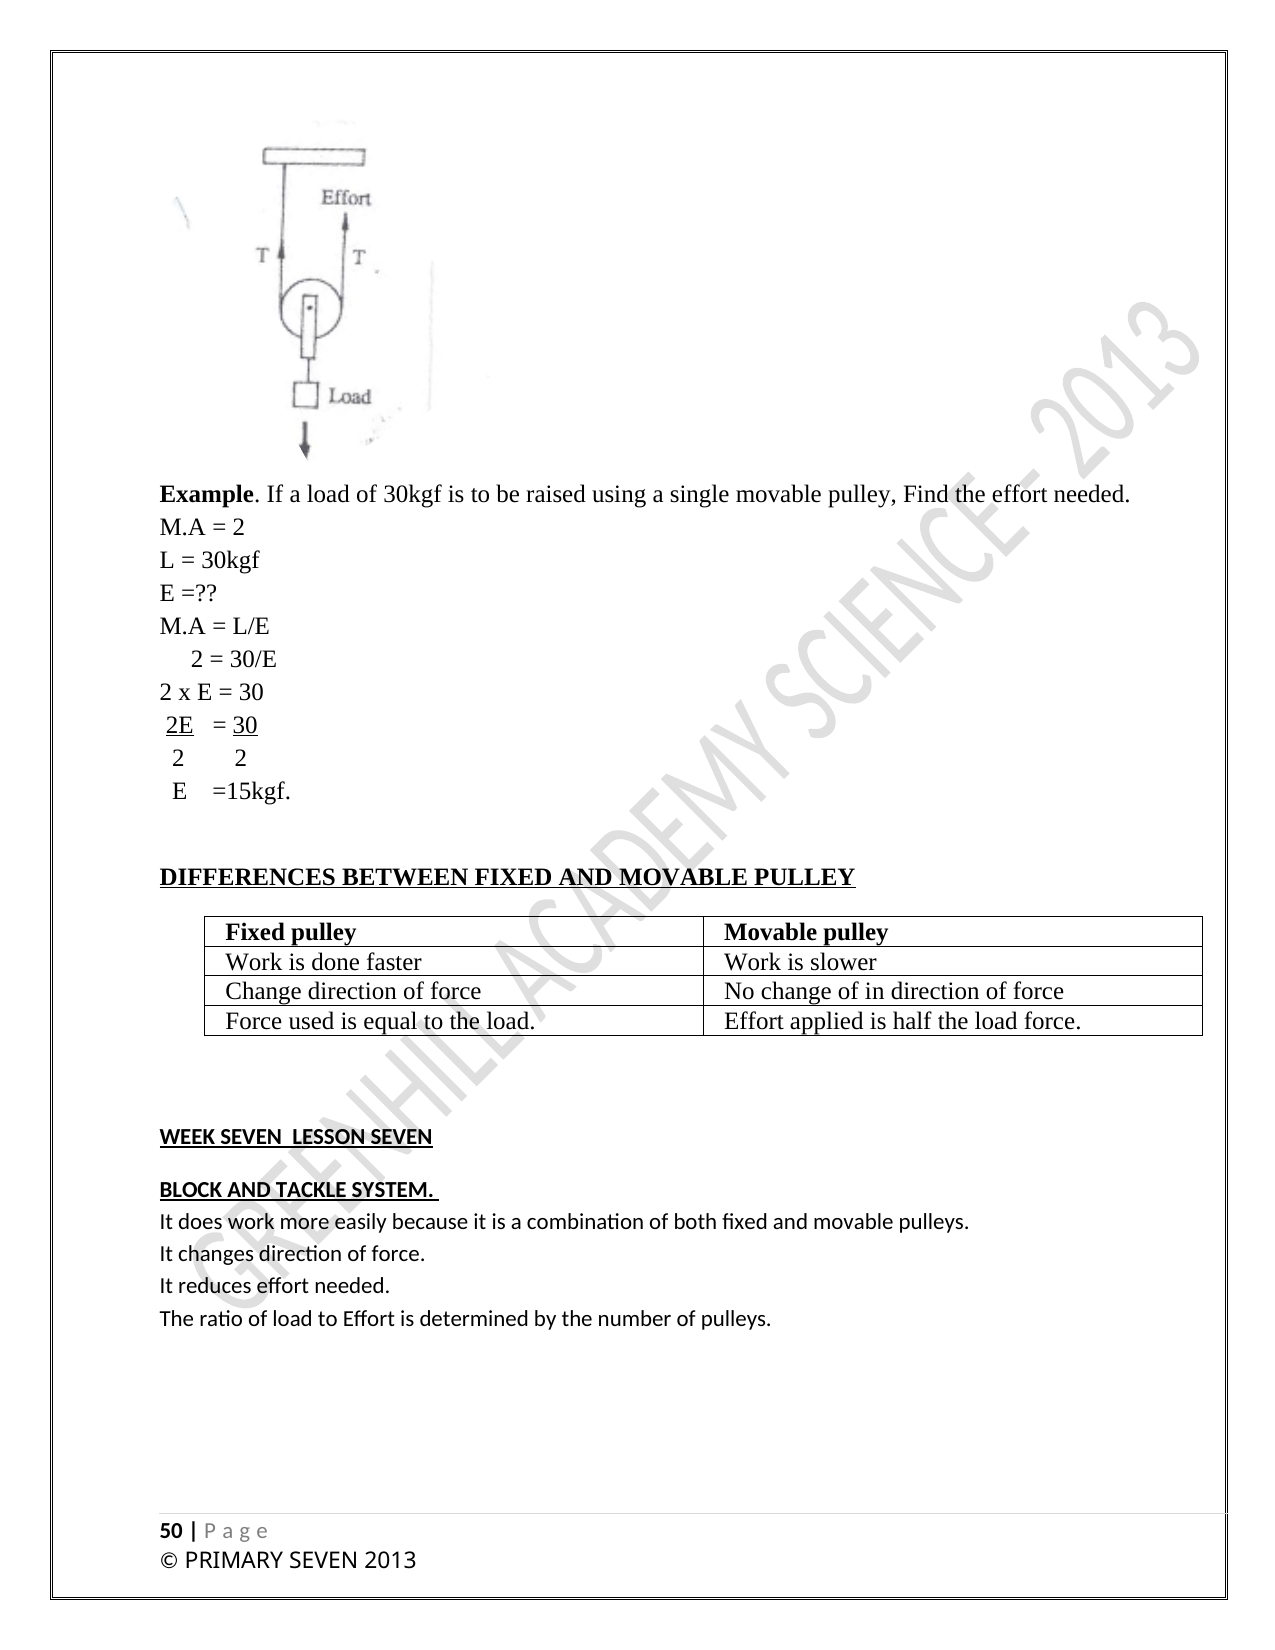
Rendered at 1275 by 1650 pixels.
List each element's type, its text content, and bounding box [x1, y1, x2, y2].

table_cell No change of in direction of force [704, 976, 1202, 1005]
table_cell Work is done faster [205, 947, 703, 975]
table_cell Work is slower [704, 947, 1202, 975]
table_cell Force used is equal to the load. [205, 1006, 703, 1035]
text DIFFERENCES BETWEEN FIXED AND MOVABLE PULLEY [159, 862, 1225, 891]
table_header Movable pulley [704, 917, 1202, 946]
text Example. If a load of 30kgf is to be raised using a single movable pulley, Find the effort needed. M.A = 2 L = 30kgf E =?? M.A = L/E 2 = 30/E 2 x E = 30 2E = 30 2 2 E =15kgf. [159, 103, 1225, 837]
table_header Fixed pulley [205, 917, 703, 946]
picture [164, 102, 496, 475]
text WEEK SEVEN LESSON SEVEN [159, 1122, 1225, 1150]
table_cell Effort applied is half the load force. [704, 1006, 1202, 1035]
text BLOCK AND TACKLE SYSTEM. It does work more easily because it is a combination of both fixed and movable pulleys. It changes direction of force. It reduces effort needed. The ratio of load to Effort is determined by the number of pulleys. [159, 1175, 1225, 1332]
table_cell Change direction of force [205, 976, 703, 1005]
